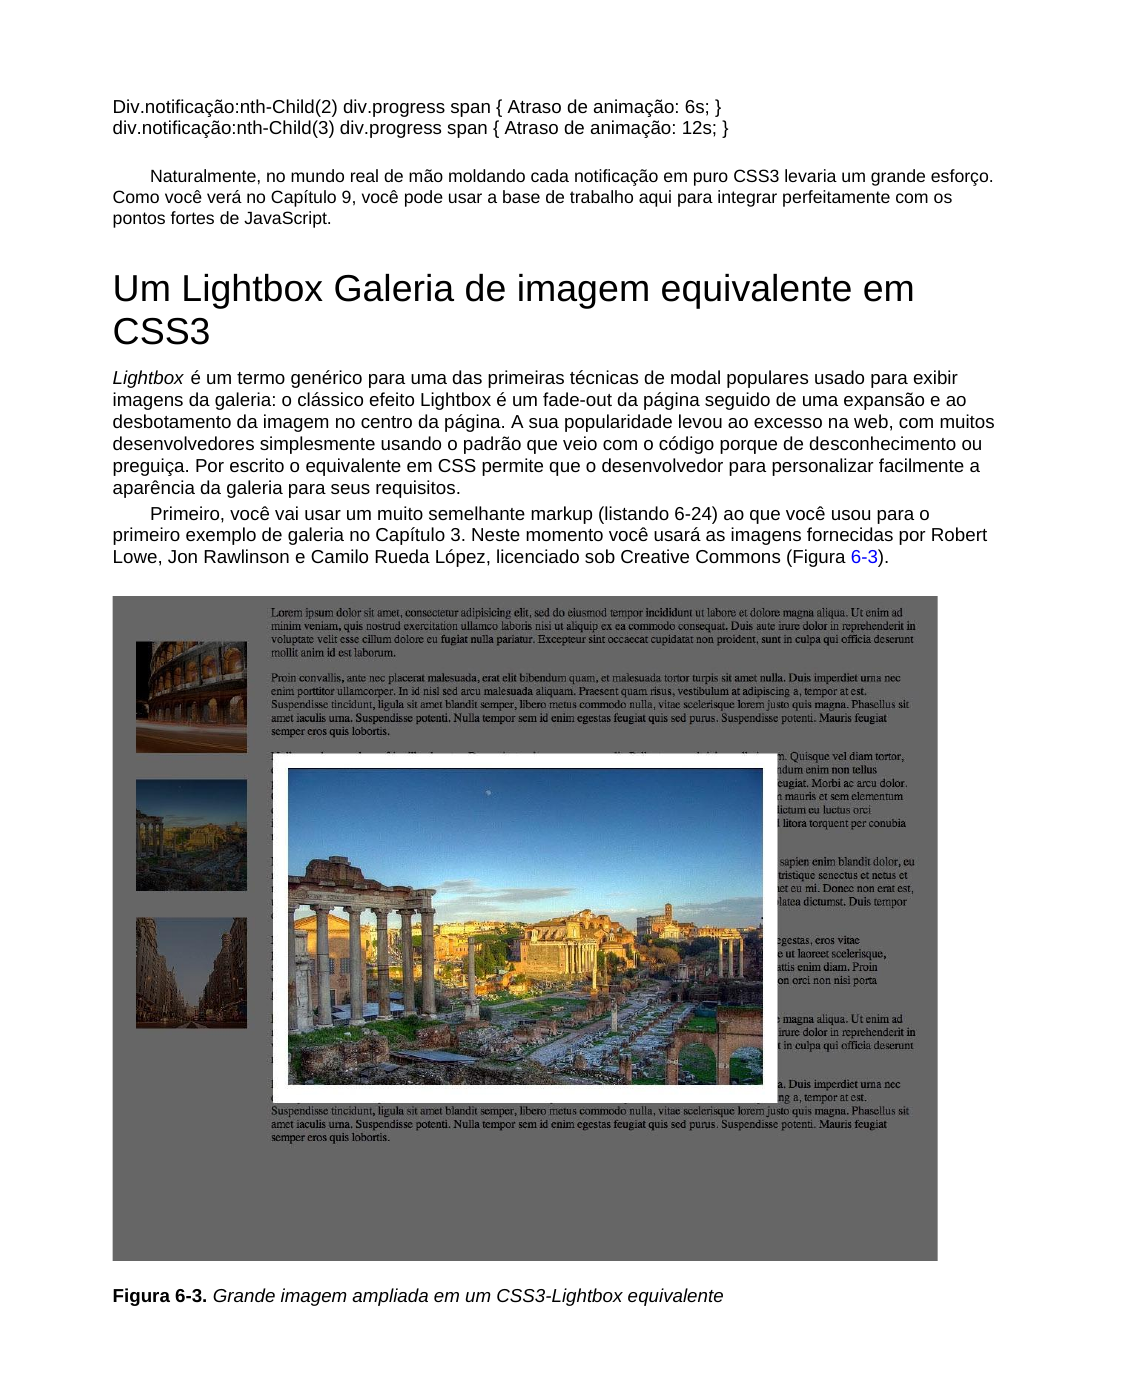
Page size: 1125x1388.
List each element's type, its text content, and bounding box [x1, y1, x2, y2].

text Lightbox é um termo genérico para uma das primeiras técnicas de modal populares usado para exibir imagens da galeria: o clássico efeito Lightbox é um fade-out da página seguido de uma expansão e ao desbotamento da imagem no centro da página. A sua popularidade levou ao excesso na web, com muitos desenvolvedores simplesmente usando o padrão que veio com o código porque de desconhecimento ou preguiça. Por escrito o equivalente em CSS permite que o desenvolvedor para personalizar facilmente a aparência da galeria para seus requisitos. [112, 367, 1002, 499]
text Naturalmente, no mundo real de mão moldando cada notificação em puro CSS3 levaria um grande esforço. Como você verá no Capítulo 9, você pode usar a base de trabalho aqui para integrar perfeitamente com os pontos fortes de JavaScript. [112, 166, 1002, 228]
text Figura 6-3. Grande imagem ampliada em um CSS3-Lightbox equivalente [112, 1285, 1012, 1307]
text Um Lightbox Galeria de imagem equivalente em CSS3 [112, 266, 1012, 353]
text Primeiro, você vai usar um muito semelhante markup (listando 6-24) ao que você usou para o primeiro exemplo de galeria no Capítulo 3. Neste momento você usará as imagens fornecidas por Robert Lowe, Jon Rawlinson e Camilo Rueda López, licenciado sob Creative Commons (Figura 6-3). [112, 503, 1002, 567]
text Div.notificação:nth-Child(2) div.progress span { Atraso de animação: 6s; } div.notificação:nth-Child(3) div.progress span { Atraso de animação: 12s; } [112, 97, 798, 139]
picture [112, 596, 938, 1261]
